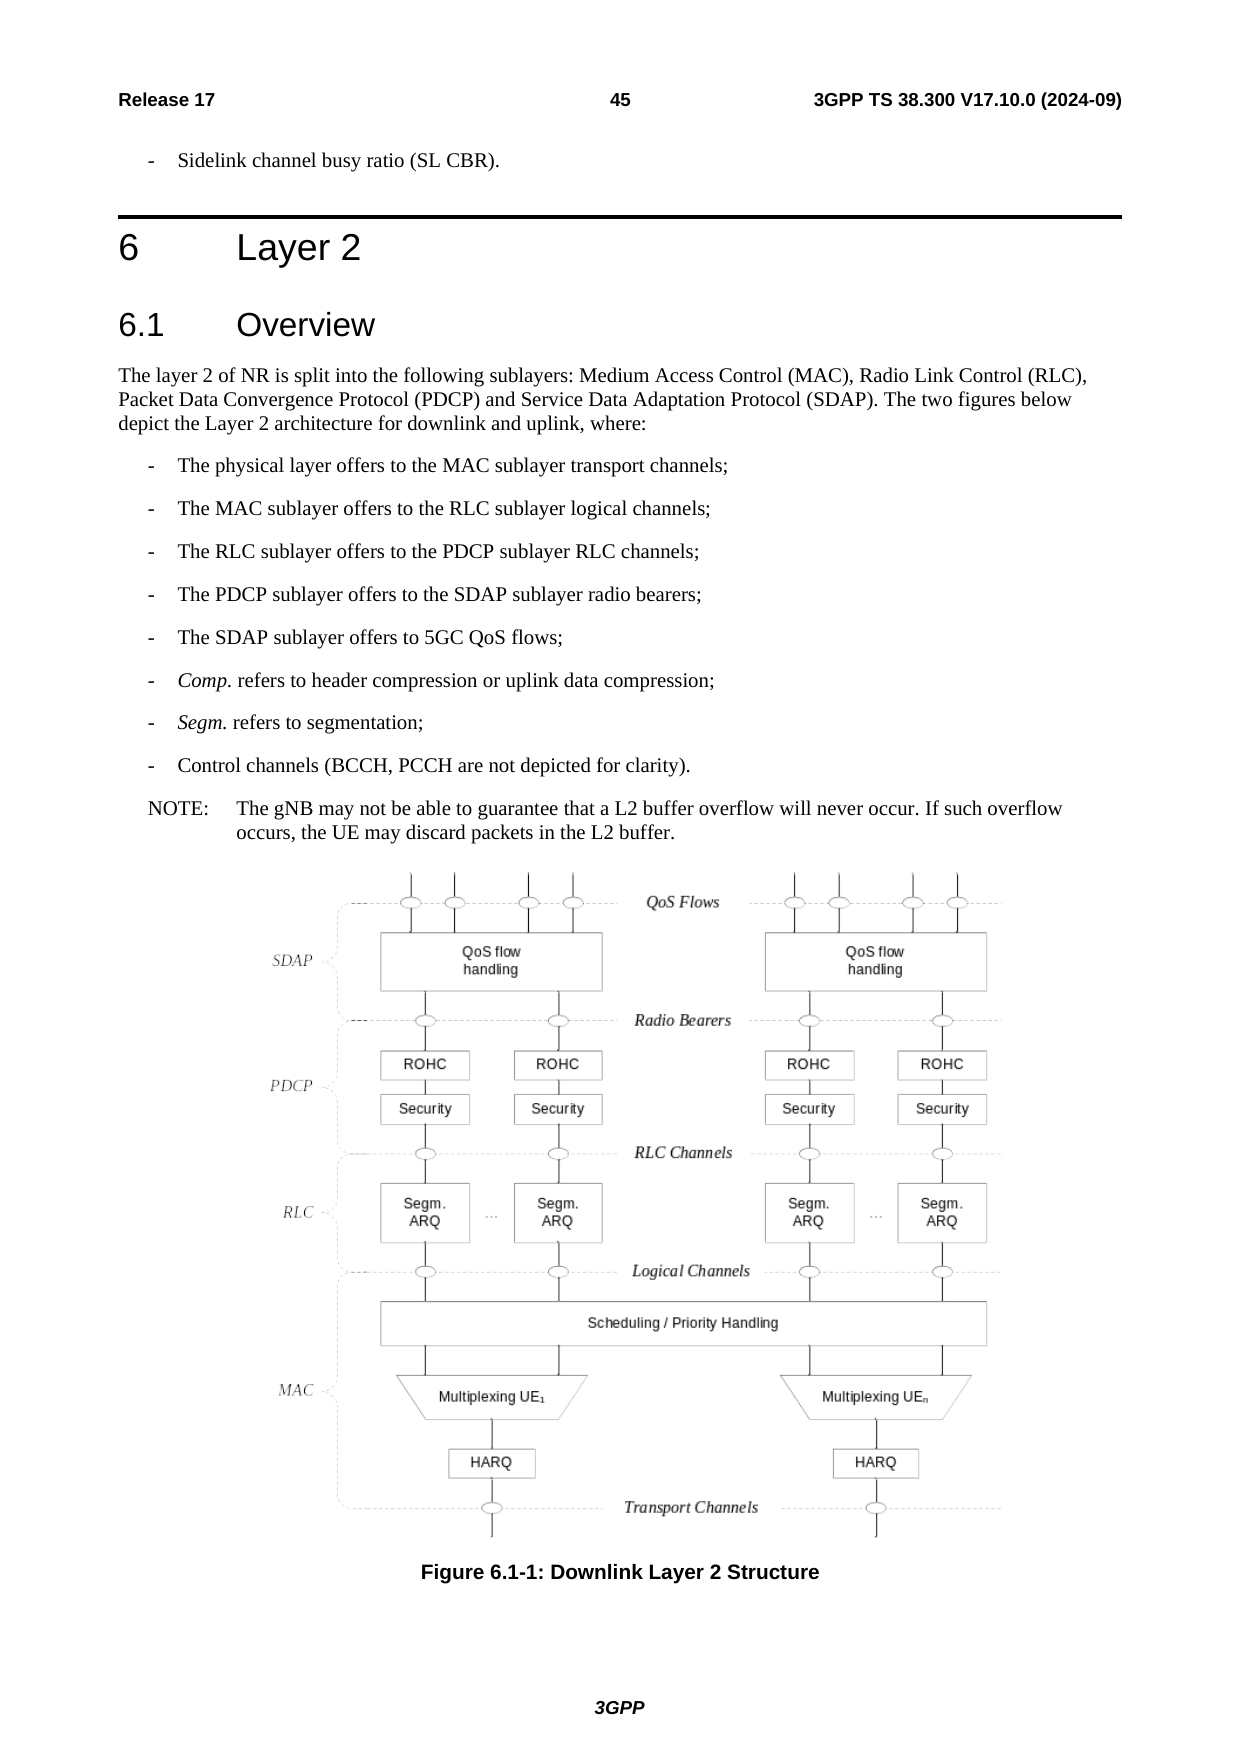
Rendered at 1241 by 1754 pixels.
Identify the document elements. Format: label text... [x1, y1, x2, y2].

subtitle 6 Layer 2 [118, 219, 1122, 268]
text - The physical layer offers to the MAC sublayer transport channels; [148, 453, 1122, 477]
text - Sidelink channel busy ratio (SL CBR). [148, 147, 1122, 172]
text - The SDAP sublayer offers to 5GC QoS flows; [148, 625, 1122, 649]
text Figure 6.1-1: Downlink Layer 2 Structure [118, 1560, 1122, 1584]
text The layer 2 of NR is split into the following sublayers: Medium Access Control (MAC), Radio Link Control (RLC), Packet Data Convergence Protocol (PDCP) and Service Data Adaptation Protocol (SDAP). The two figures below depict the Layer 2 architecture for downlink and uplink, where: [118, 362, 1122, 435]
subtitle 6.1 Overview [118, 305, 1122, 344]
text - The MAC sublayer offers to the RLC sublayer logical channels; [148, 496, 1122, 520]
text - The PDCP sublayer offers to the SDAP sublayer radio bearers; [148, 582, 1122, 606]
text - Comp. refers to header compression or uplink data compression; [148, 667, 1122, 692]
text - Control channels (BCCH, PCCH are not depicted for clarity). [148, 753, 1122, 777]
text - Segm. refers to segmentation; [148, 710, 1122, 734]
text NOTE: The gNB may not be able to guarantee that a L2 buffer overflow will never occur. If such overflow occurs, the UE may discard packets in the L2 buffer. [148, 796, 1122, 844]
text - The RLC sublayer offers to the PDCP sublayer RLC channels; [148, 539, 1122, 563]
